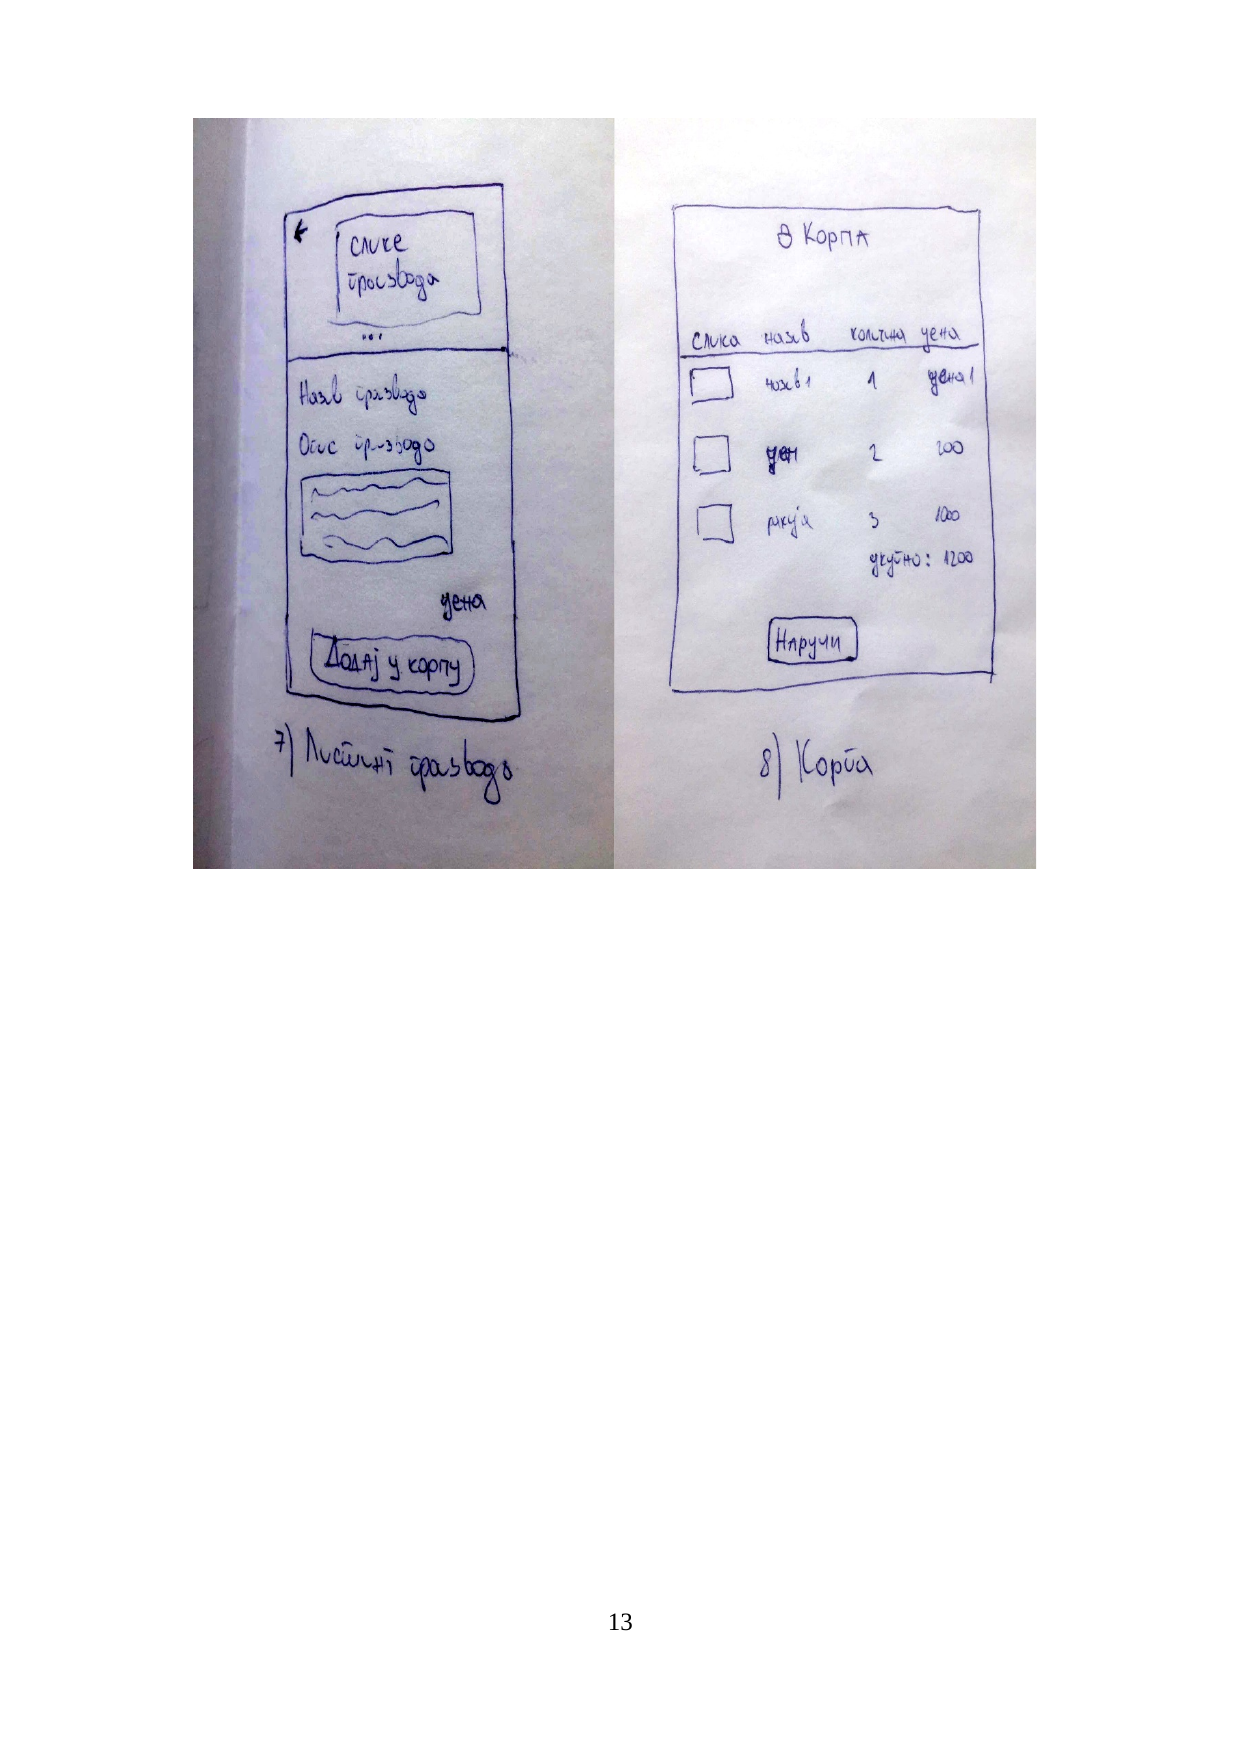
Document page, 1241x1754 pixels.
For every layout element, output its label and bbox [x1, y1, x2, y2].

picture [193, 118, 1037, 869]
